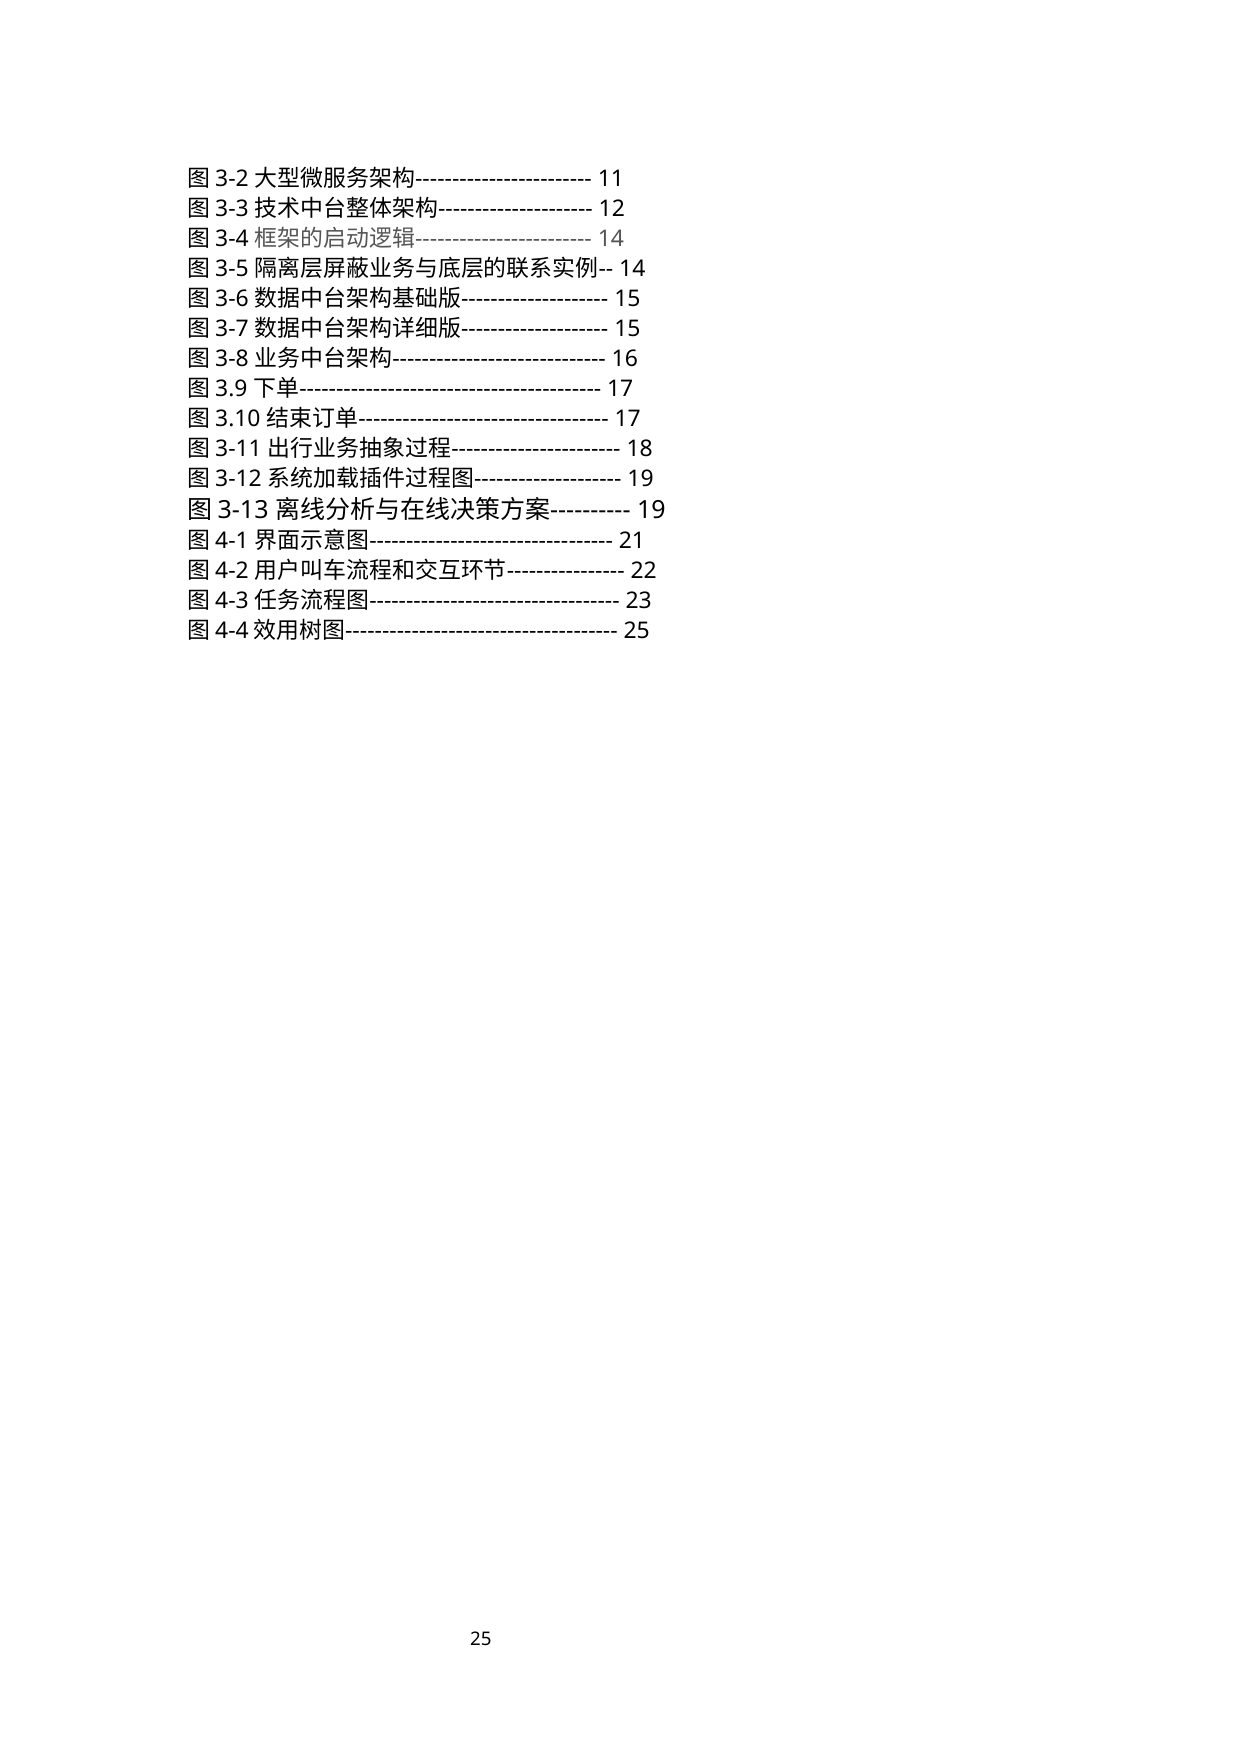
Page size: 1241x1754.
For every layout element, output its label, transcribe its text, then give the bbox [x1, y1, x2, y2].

text 图3-12 系统加载插件过程图-------------------- 19 [187, 462, 1053, 492]
text 图3-13 离线分析与在线决策方案---------- 19 [187, 492, 1053, 524]
text 图4-1 界面示意图--------------------------------- 21 [187, 524, 1053, 554]
text 图3-11 出行业务抽象过程----------------------- 18 [187, 432, 1053, 462]
text 图3-6 数据中台架构基础版-------------------- 15 [187, 282, 1053, 312]
text 图3-2 大型微服务架构------------------------ 11 [187, 162, 1053, 192]
text 图3-4 框架的启动逻辑------------------------ 14 [187, 222, 1053, 252]
text 图3-3 技术中台整体架构--------------------- 12 [187, 192, 1053, 222]
text 图3-7 数据中台架构详细版-------------------- 15 [187, 312, 1053, 342]
text 图3-5 隔离层屏蔽业务与底层的联系实例-- 14 [187, 252, 1053, 282]
text 图4-2 用户叫车流程和交互环节---------------- 22 [187, 554, 1053, 584]
text 图4-3 任务流程图---------------------------------- 23 [187, 584, 1053, 614]
text 图4-4效用树图------------------------------------- 25 [187, 614, 1053, 644]
text 图3.10 结束订单---------------------------------- 17 [187, 402, 1053, 432]
text 图3-8 业务中台架构----------------------------- 16 [187, 342, 1053, 372]
text 图3.9 下单----------------------------------------- 17 [187, 372, 1053, 402]
